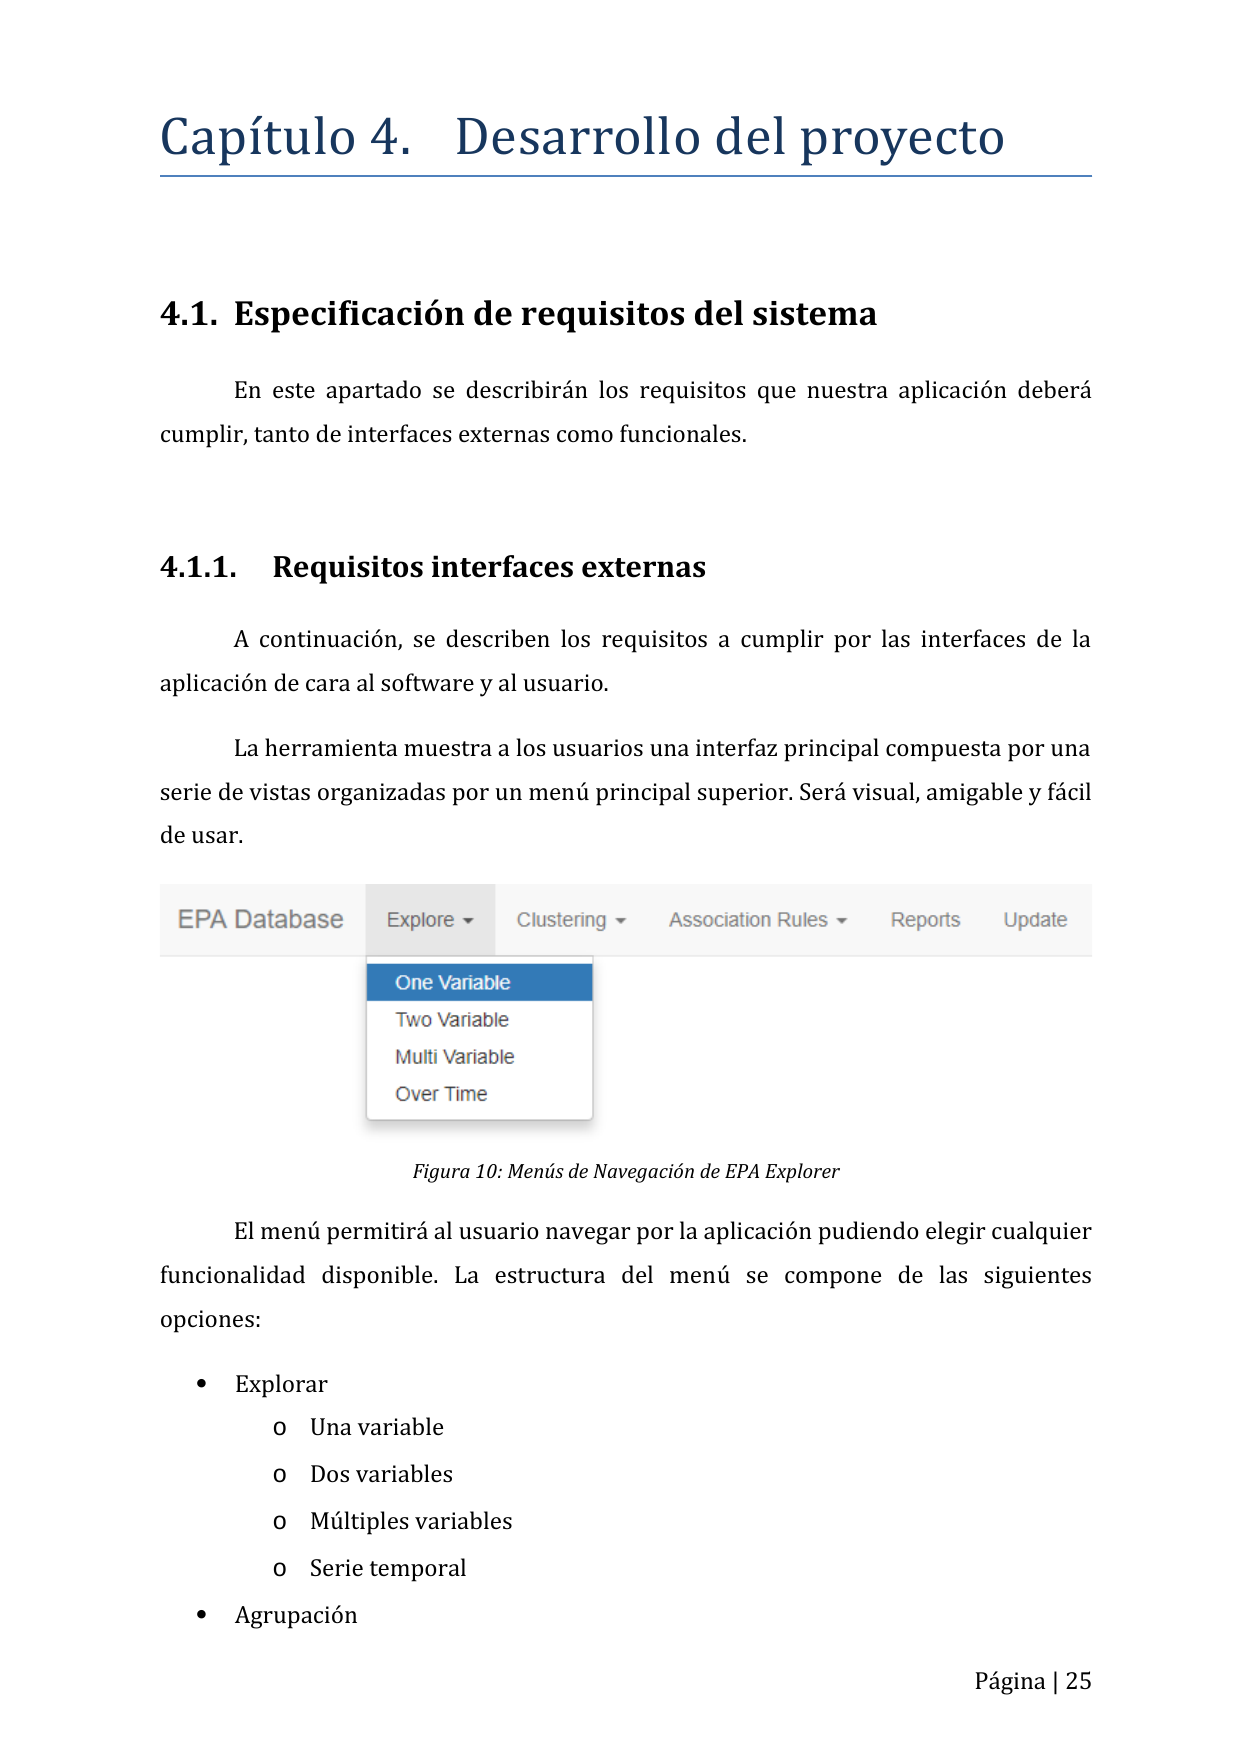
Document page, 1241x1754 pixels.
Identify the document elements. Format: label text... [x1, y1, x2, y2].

list Explorar [197, 1368, 1092, 1397]
list Serie temporal [272, 1553, 1092, 1584]
list Desarrollo del proyecto [159, 103, 1092, 177]
list Múltiples variables [272, 1506, 1092, 1537]
text En este apartado se describirán los requisitos que nuestra aplicación deberá cumplir, tanto de interfaces externas como funcionales. [159, 375, 1092, 448]
text La herramienta muestra a los usuarios una interfaz principal compuesta por una serie de vistas organizadas por un menú principal superior. Será visual, amigable y fácil de usar. [159, 732, 1092, 849]
list Dos variables [272, 1459, 1092, 1490]
text Requisitos interfaces externas [159, 548, 1092, 585]
text El menú permitirá al usuario navegar por la aplicación pudiendo elegir cualquier funcionalidad disponible. La estructura del menú se compone de las siguientes opciones: [159, 1216, 1092, 1333]
picture [159, 884, 1093, 1144]
text Especificación de requisitos del sistema [159, 292, 1092, 333]
list Agrupación [197, 1599, 1092, 1629]
list Una variable [272, 1412, 1092, 1443]
text A continuación, se describen los requisitos a cumplir por las interfaces de la aplicación de cara al software y al usuario. [159, 624, 1092, 697]
